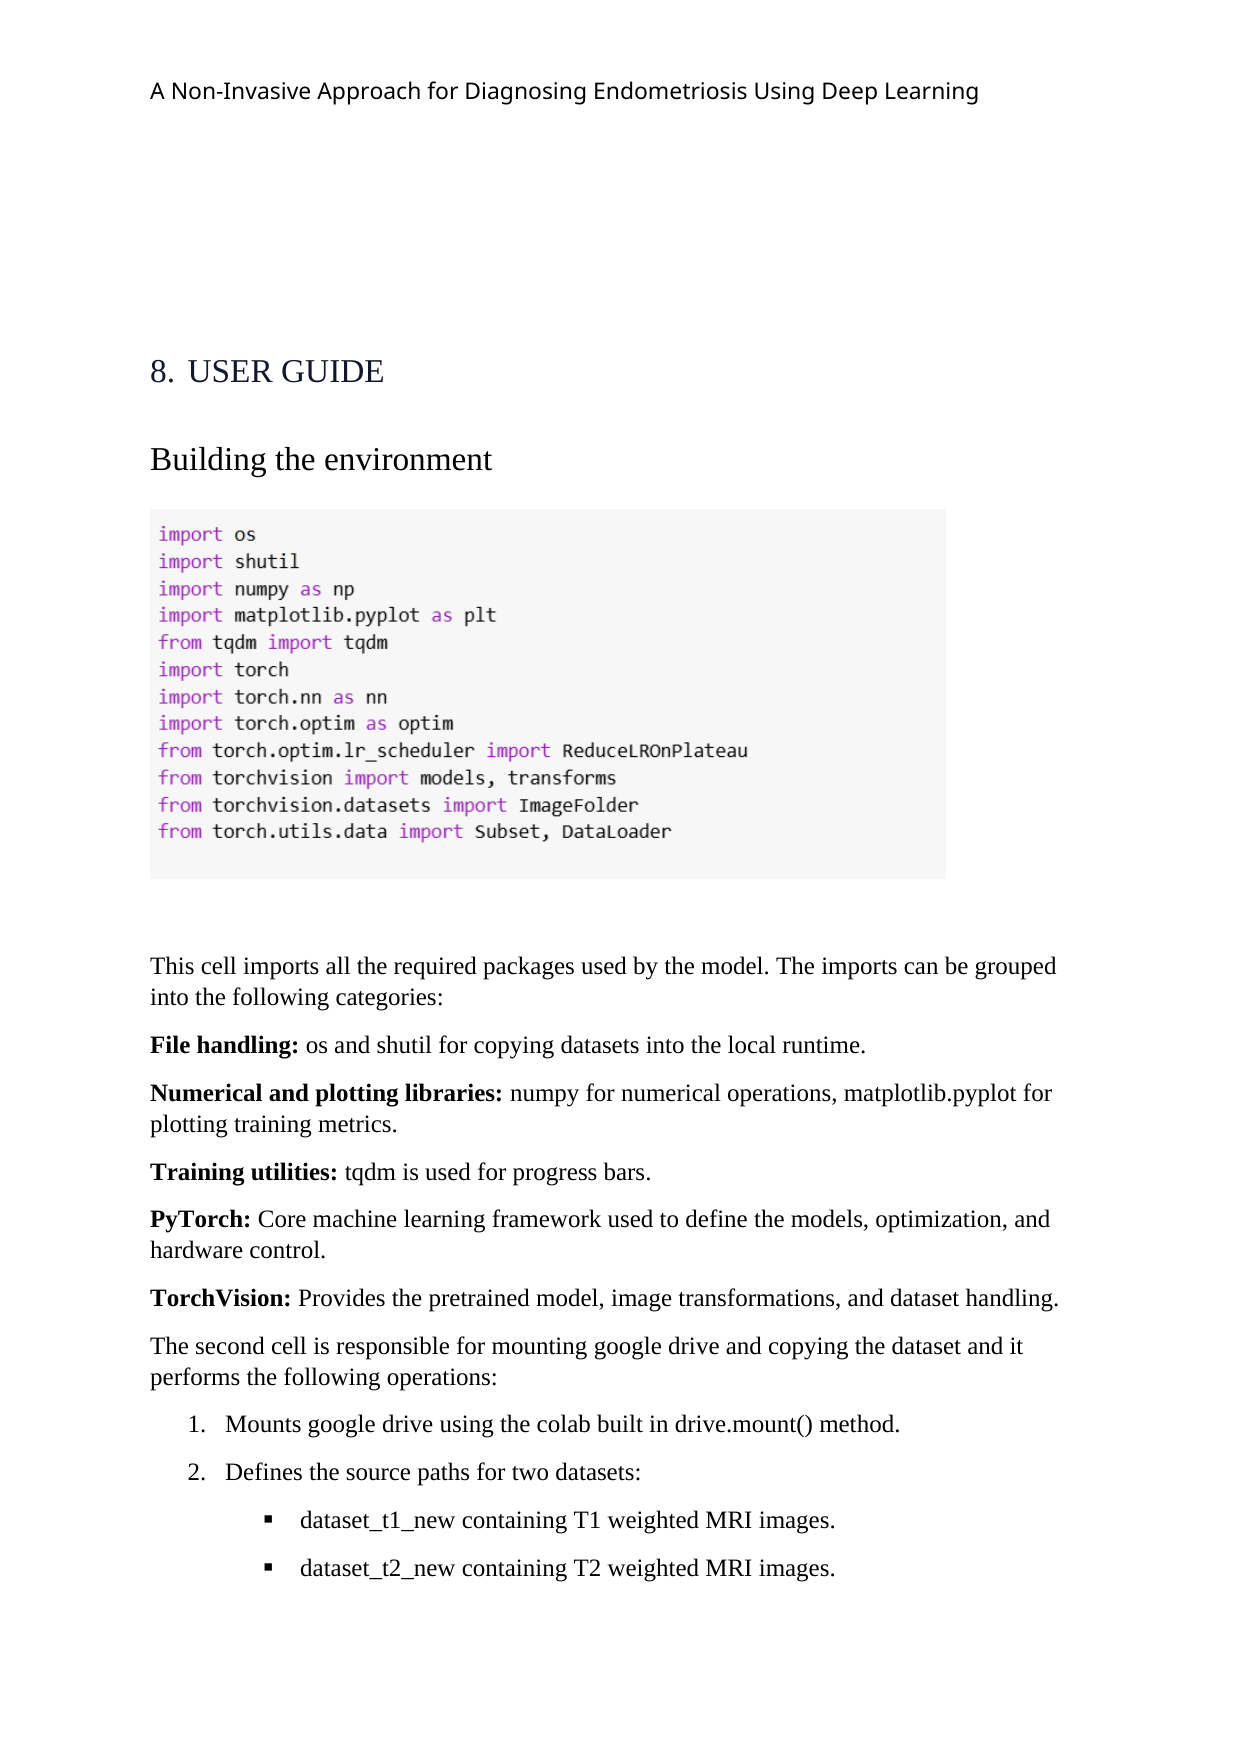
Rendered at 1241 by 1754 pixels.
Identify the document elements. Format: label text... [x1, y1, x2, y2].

text The second cell is responsible for mounting google drive and copying the dataset and it performs the following operations: [150, 1331, 1090, 1391]
text Training utilities: tqdm is used for progress bars. [150, 1157, 1090, 1185]
picture [150, 509, 946, 879]
list dataset_t2_new containing T2 weighted MRI images. [262, 1553, 1090, 1581]
list Mounts google drive using the colab built in drive.mount() method. [187, 1409, 1090, 1438]
list Defines the source paths for two datasets: [187, 1457, 1090, 1486]
text TorchVision: Provides the pretrained model, image transformations, and dataset handling. [150, 1283, 1090, 1312]
text PyTorch: Core machine learning framework used to define the models, optimization, and hardware control. [150, 1204, 1090, 1264]
text File handling: os and shutil for copying datasets into the local runtime. [150, 1030, 1090, 1059]
text Numerical and plotting libraries: numpy for numerical operations, matplotlib.pyplot for plotting training metrics. [150, 1078, 1090, 1138]
text This cell imports all the required packages used by the model. The imports can be grouped into the following categories: [150, 951, 1090, 1011]
list dataset_t1_new containing T1 weighted MRI images. [262, 1505, 1090, 1534]
subtitle USER GUIDE [150, 351, 1090, 389]
text Building the environment [150, 439, 1090, 478]
